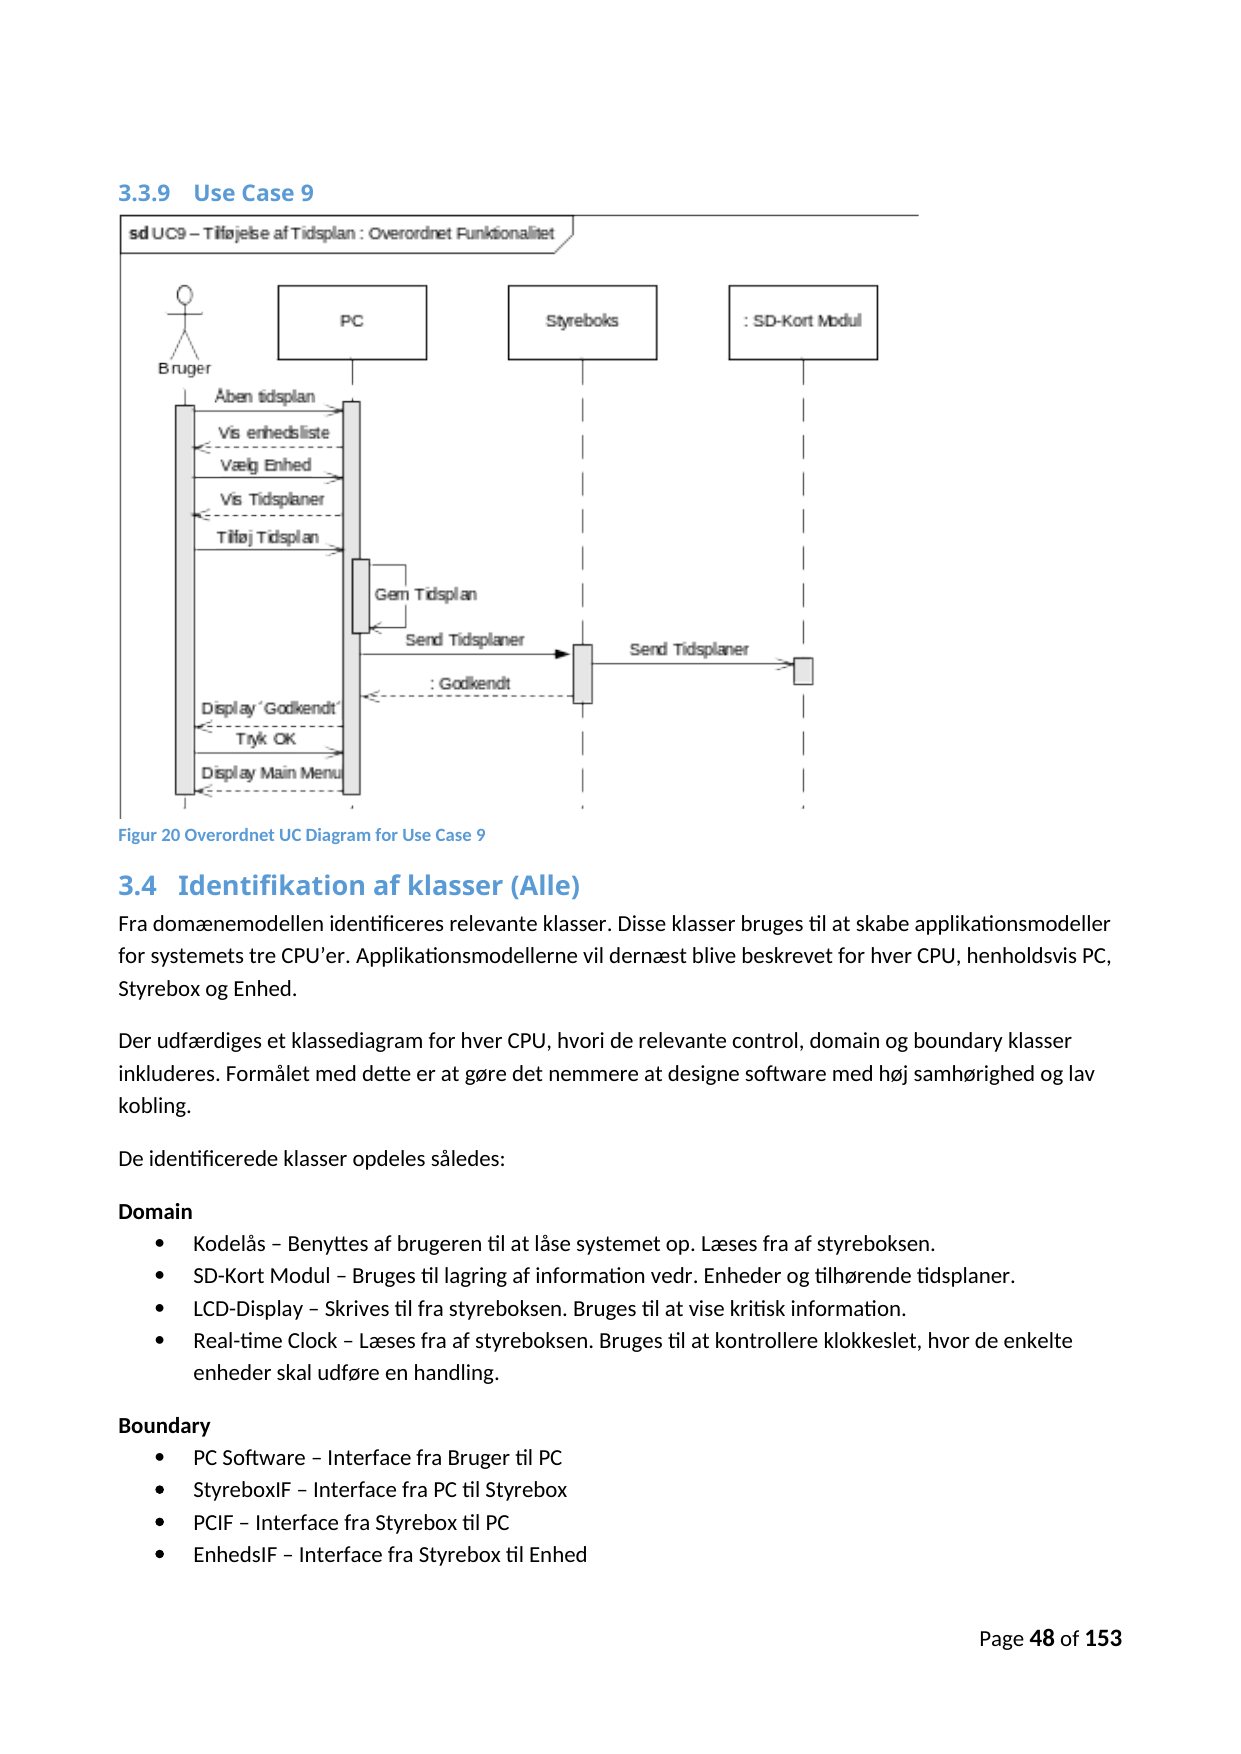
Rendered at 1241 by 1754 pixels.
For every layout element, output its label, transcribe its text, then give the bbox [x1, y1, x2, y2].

text Der udfærdiges et klassediagram for hver CPU, hvori de relevante control, domain og boundary klasser inkluderes. Formålet med dette er at gøre det nemmere at designe software med høj samhørighed og lav kobling. [118, 1027, 1122, 1119]
subtitle Use Case 9 [118, 177, 1122, 208]
text De identificerede klasser opdeles således: [118, 1144, 1122, 1172]
list StyreboxIF – Interface fra PC til Styrebox [156, 1475, 1122, 1503]
list SD-Kort Modul – Bruges til lagring af information vedr. Enheder og tilhørende tidsplaner. [156, 1261, 1122, 1289]
list PCIF – Interface fra Styrebox til PC [156, 1508, 1122, 1536]
list Kodelås – Benyttes af brugeren til at låse systemet op. Læses fra af styreboksen. [156, 1229, 1122, 1257]
text Boundary [118, 1411, 1122, 1439]
text Domain [118, 1197, 1122, 1225]
list Real-time Clock – Læses fra af styreboksen. Bruges til at kontrollere klokkeslet, hvor de enkelte enheder skal udføre en handling. [156, 1326, 1122, 1386]
subtitle Identifikation af klasser (Alle) [118, 867, 1122, 904]
list LCD-Display – Skrives til fra styreboksen. Bruges til at vise kritisk information. [156, 1294, 1122, 1322]
list EnhedsIF – Interface fra Styrebox til Enhed [156, 1540, 1122, 1568]
text Figur 20 Overordnet UC Diagram for Use Case 9 [118, 823, 1122, 846]
list PC Software – Interface fra Bruger til PC [156, 1443, 1122, 1471]
text Fra domænemodellen identificeres relevante klasser. Disse klasser bruges til at skabe applikationsmodeller for systemets tre CPU’er. Applikationsmodellerne vil dernæst blive beskrevet for hver CPU, henholdsvis PC, Styrebox og Enhed. [118, 909, 1122, 1002]
